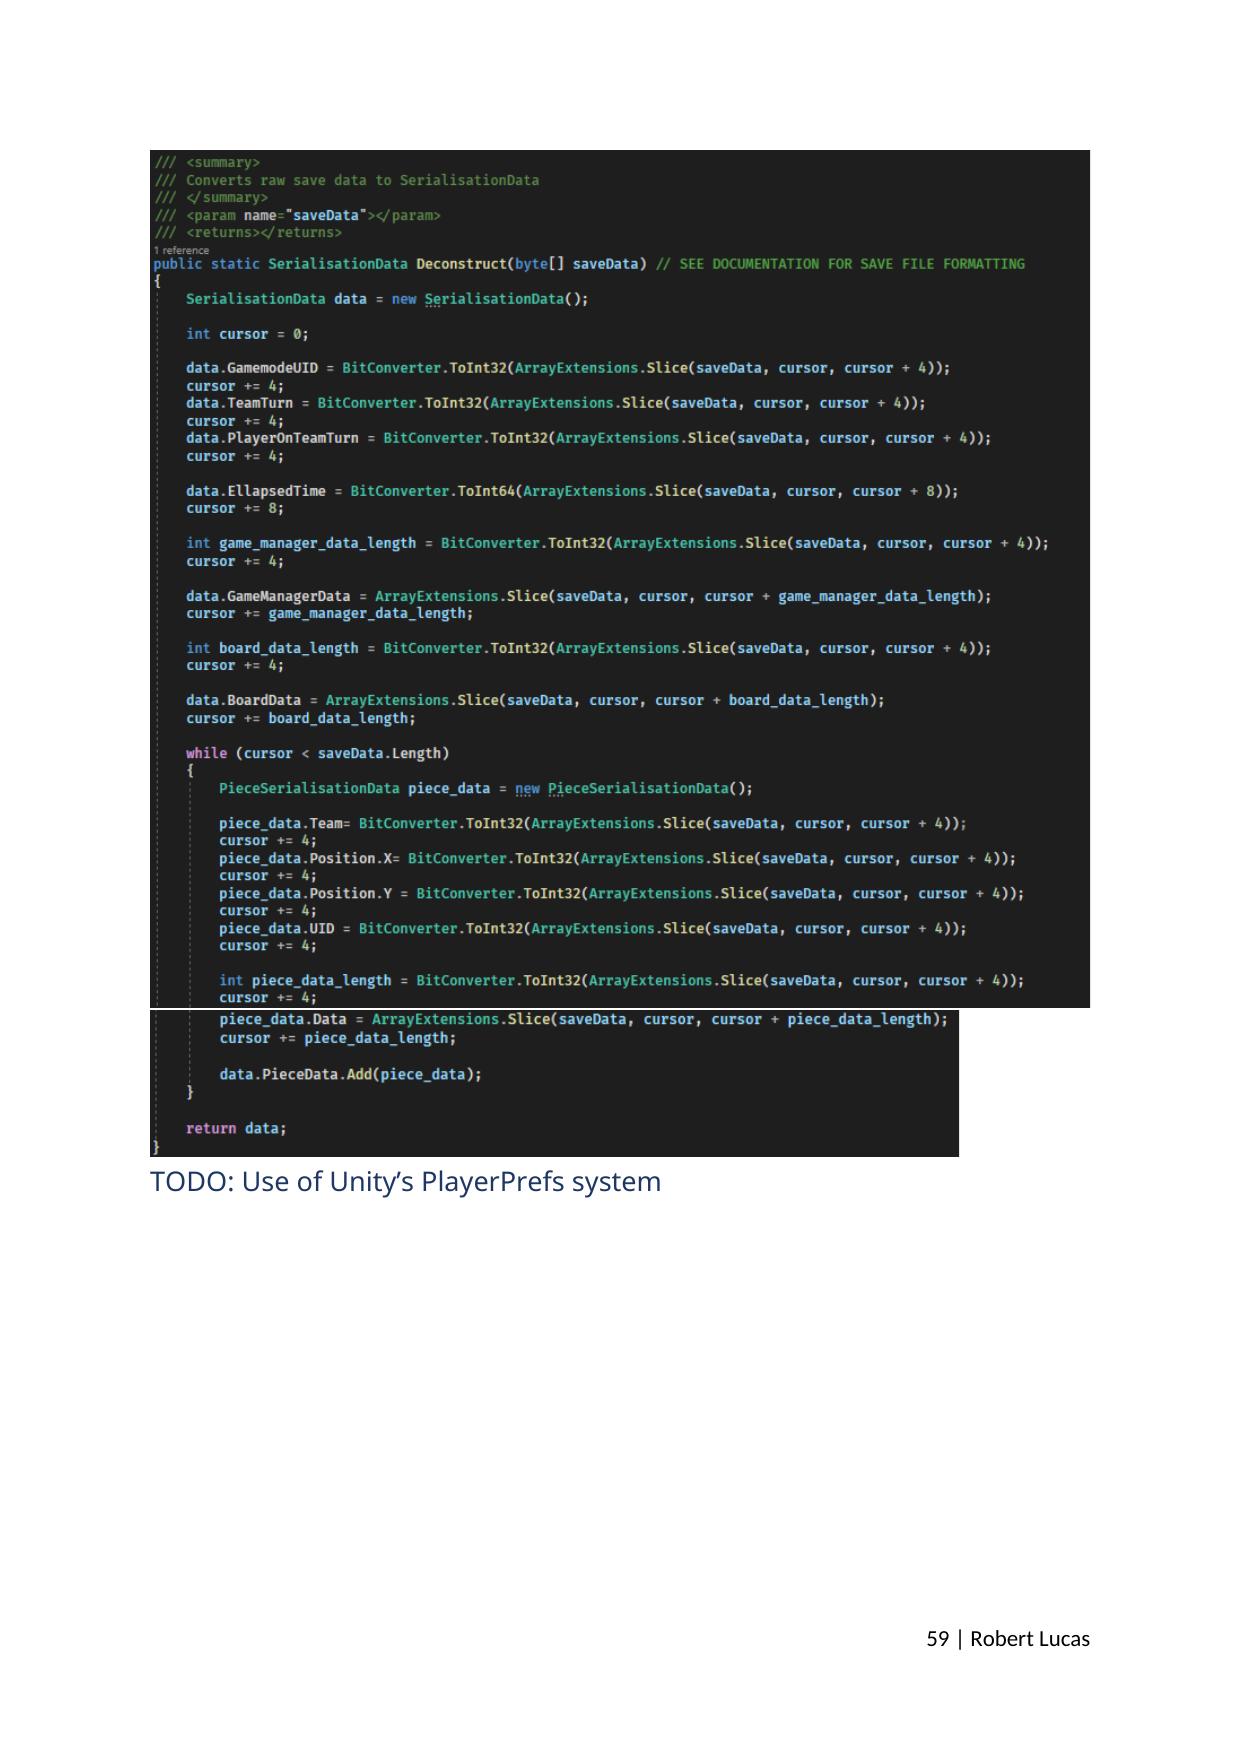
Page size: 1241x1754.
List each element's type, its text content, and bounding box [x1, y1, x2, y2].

picture [150, 150, 1091, 1008]
picture [150, 1010, 960, 1157]
subtitle TODO: Use of Unity’s PlayerPrefs system [150, 1163, 1090, 1200]
